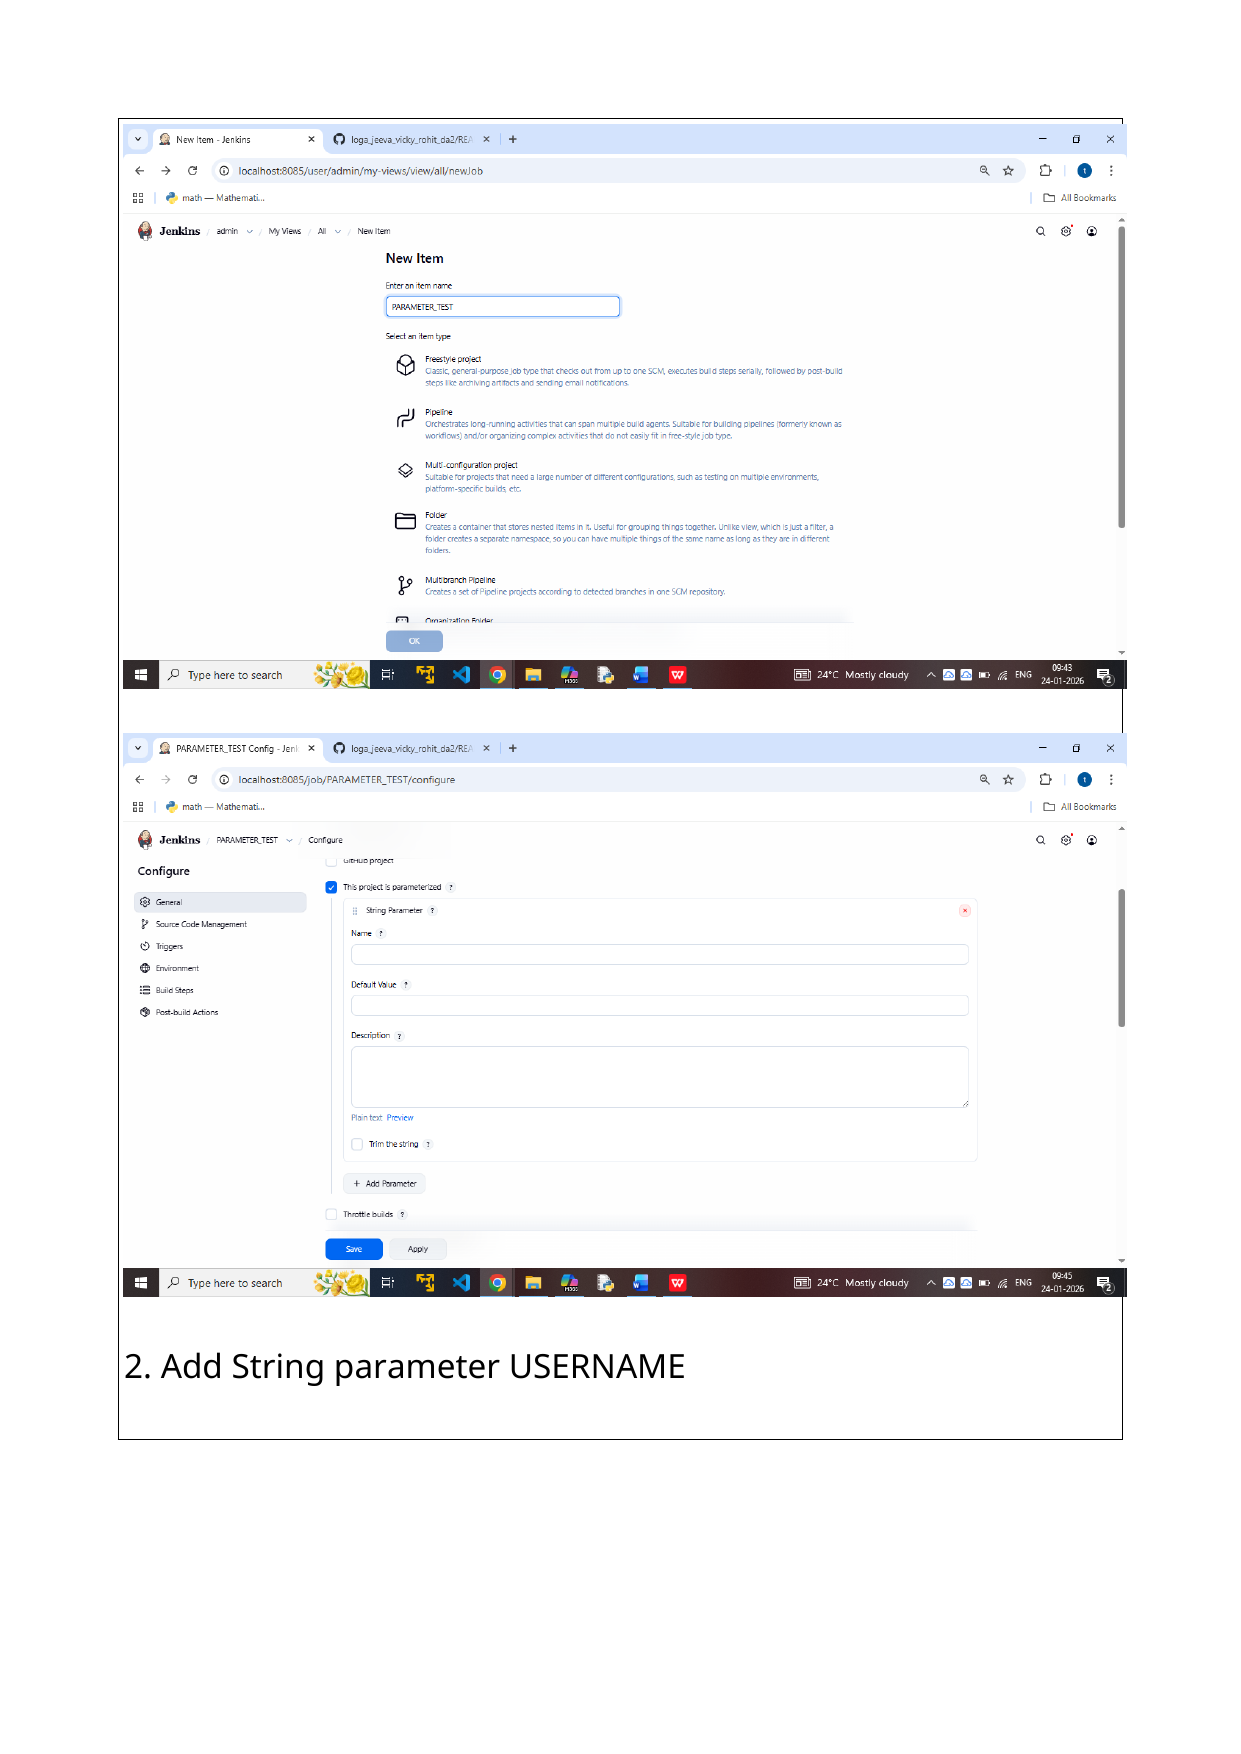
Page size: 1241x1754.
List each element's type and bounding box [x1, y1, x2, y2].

picture [123, 124, 1127, 689]
table_header [119, 119, 1122, 1439]
picture [123, 733, 1127, 1297]
